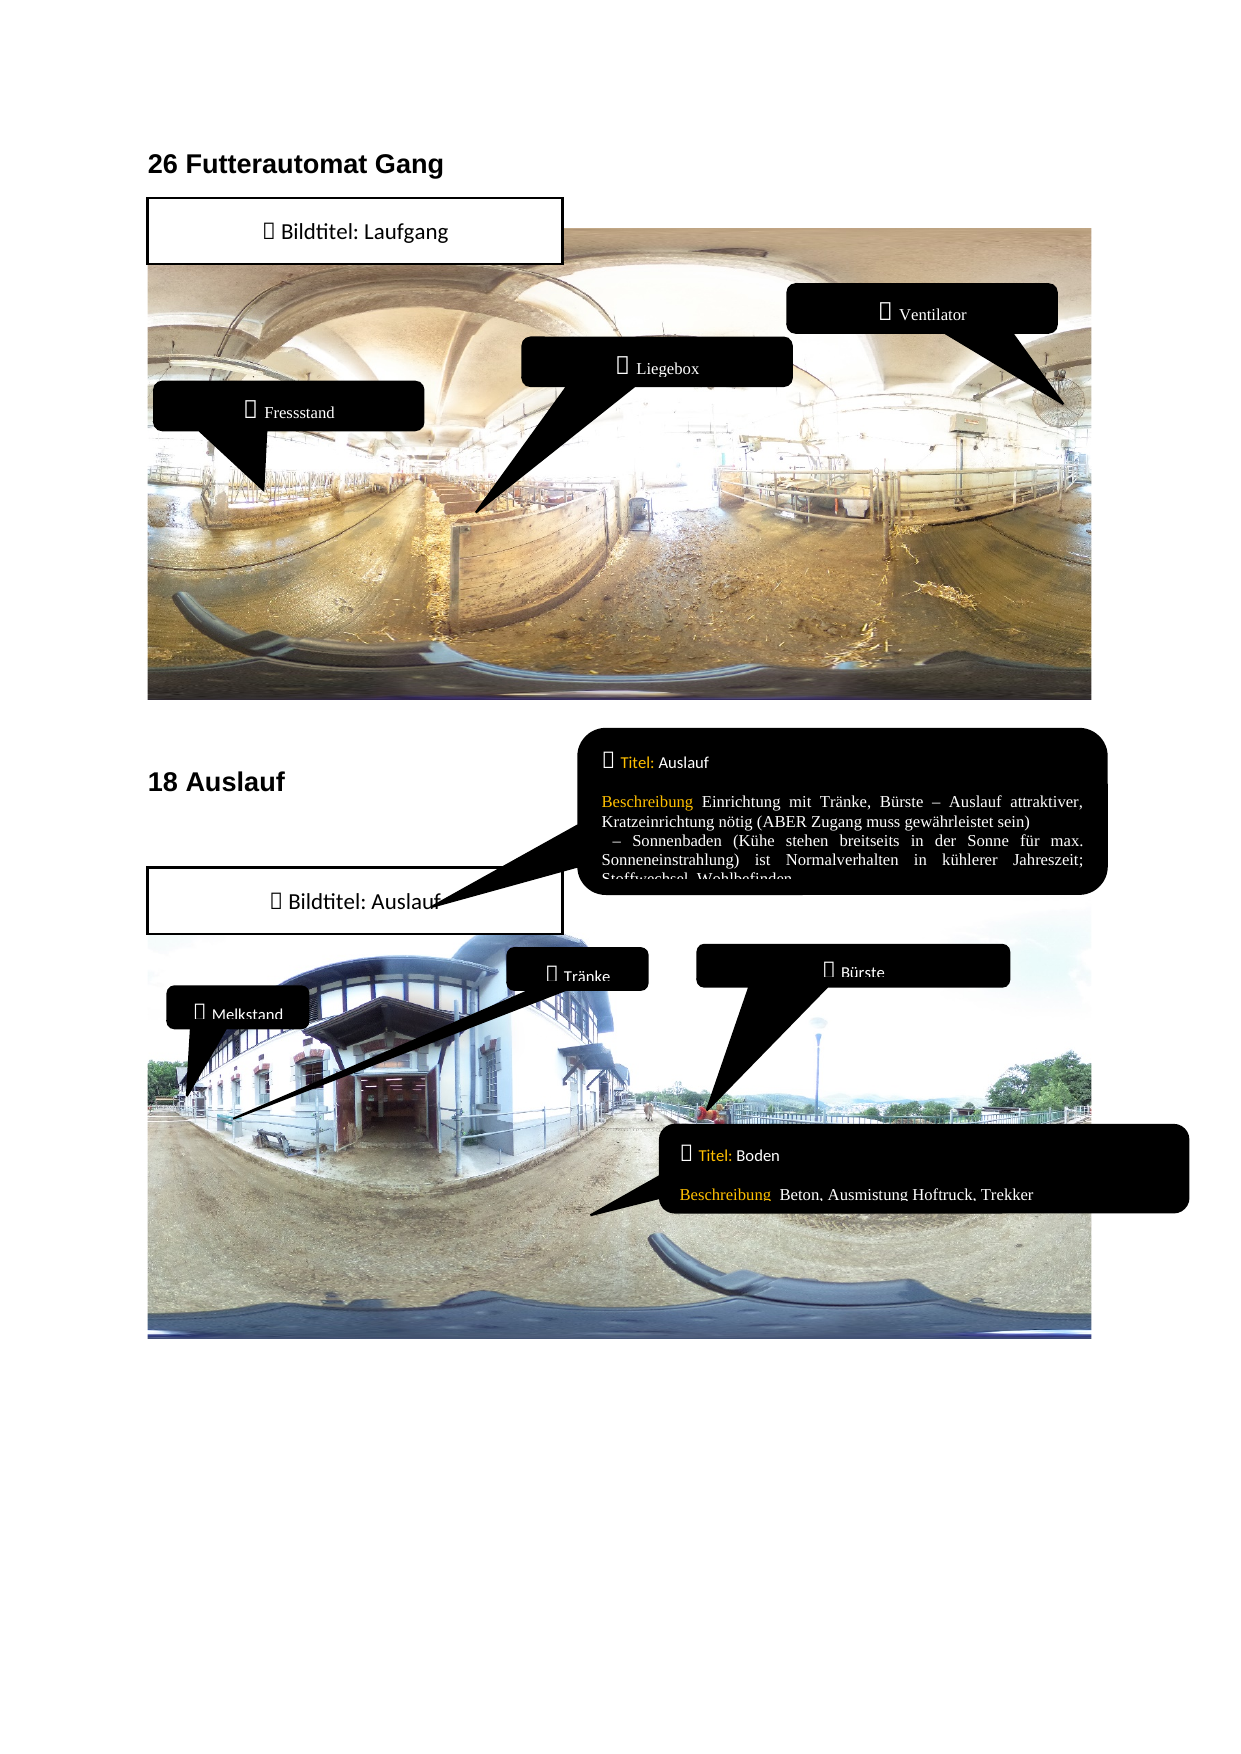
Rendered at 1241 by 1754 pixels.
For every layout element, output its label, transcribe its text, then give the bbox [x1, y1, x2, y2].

text 18 Auslauf [148, 766, 577, 797]
picture [147, 228, 1092, 700]
text 26 Futterautomat Gang [148, 148, 1093, 179]
picture [147, 869, 1092, 1339]
